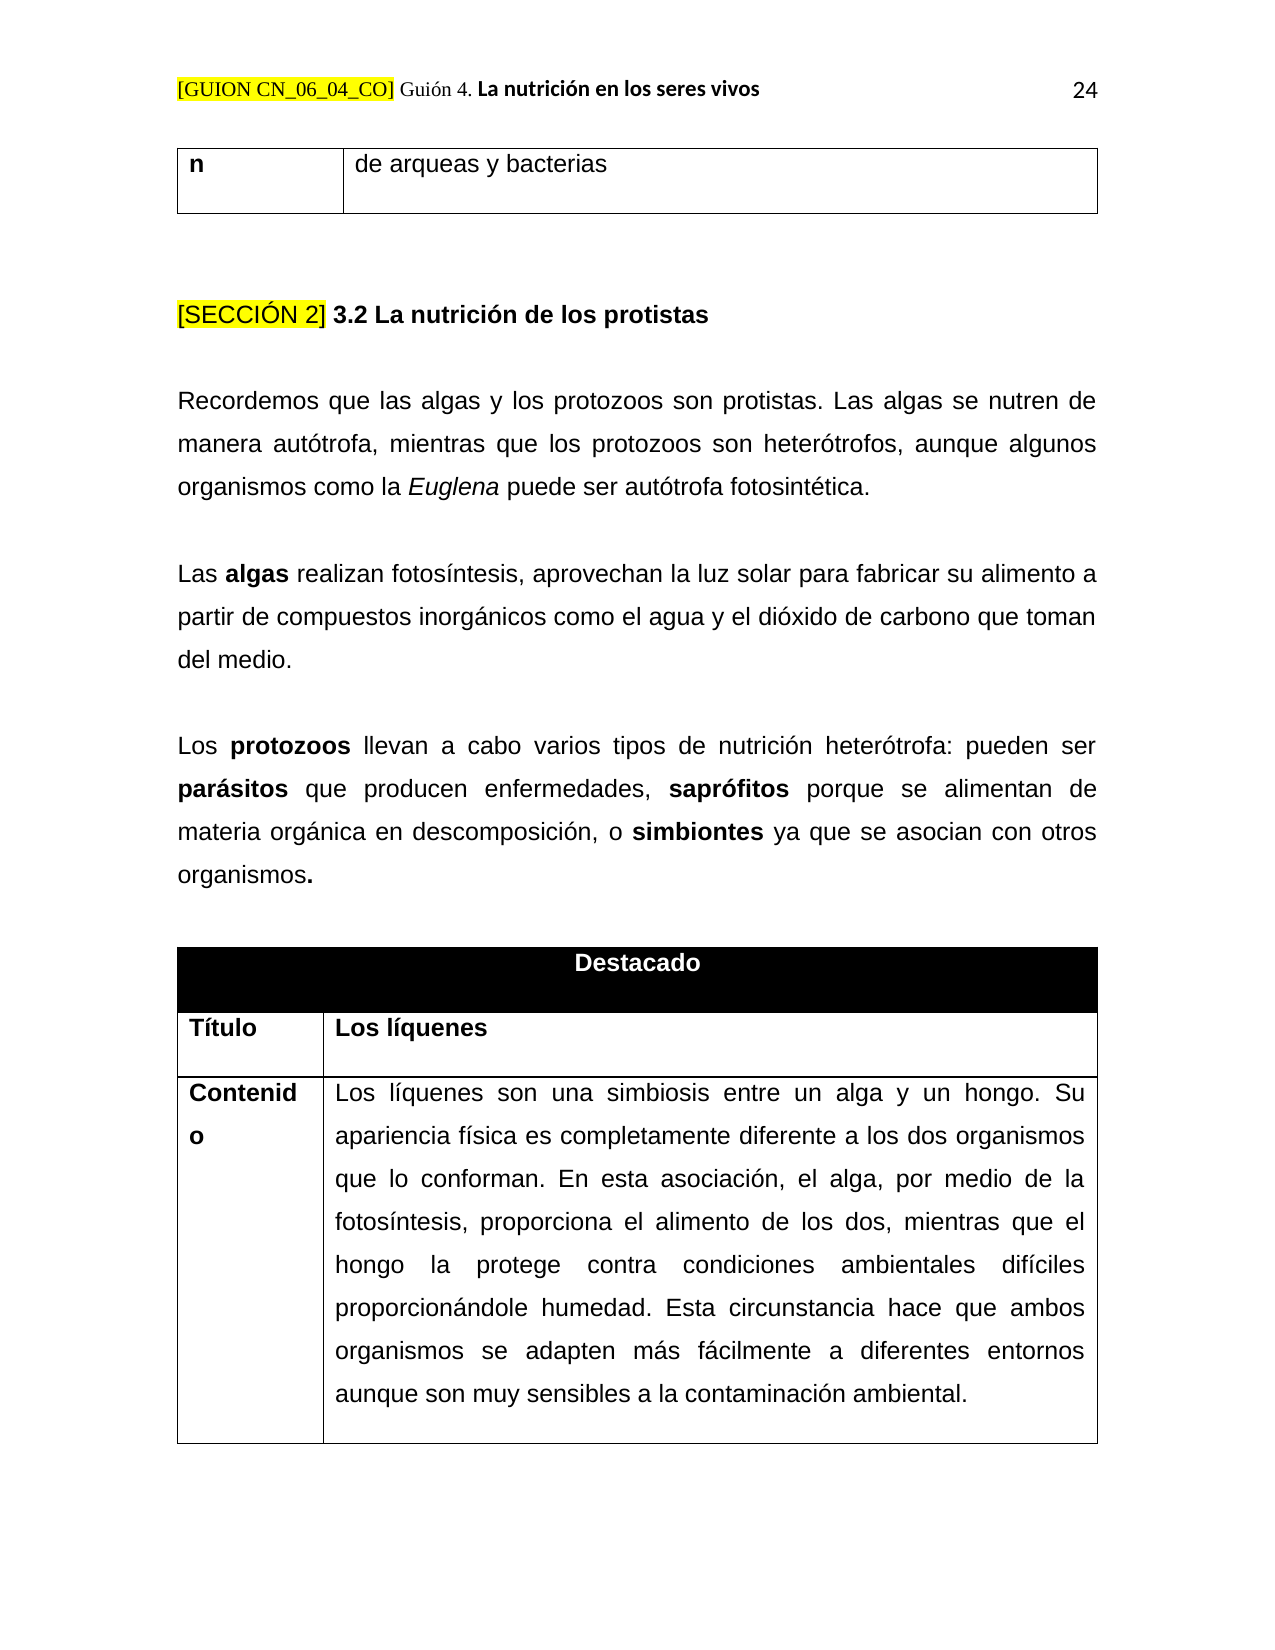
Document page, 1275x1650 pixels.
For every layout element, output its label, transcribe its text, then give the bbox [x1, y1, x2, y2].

table_cell Los líquenes son una simbiosis entre un alga y un hongo. Su apariencia física es completamente diferente a los dos organismos que lo conforman. En esta asociación, el alga, por medio de la fotosíntesis, proporciona el alimento de los dos, mientras que el hongo la protege contra condiciones ambientales difíciles proporcionándole humedad. Esta circunstancia hace que ambos organismos se adapten más fácilmente a diferentes entornos aunque son muy sensibles a la contaminación ambiental. [324, 1078, 1097, 1443]
text Las algas realizan fotosíntesis, aprovechan la luz solar para fabricar su alimento a partir de compuestos inorgánicos como el agua y el dióxido de carbono que toman del medio. [177, 558, 1098, 673]
text Recordemos que las algas y los protozoos son protistas. Las algas se nutren de manera autótrofa, mientras que los protozoos son heterótrofos, aunque algunos organismos como la Euglena puede ser autótrofa fotosintética. [177, 386, 1098, 501]
text [SECCIÓN 2] 3.2 La nutrición de los protistas [326, 300, 1098, 328]
table_cell Contenido [178, 1078, 323, 1443]
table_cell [344, 149, 1097, 212]
table_cell Descripción [178, 149, 343, 212]
text Los protozoos llevan a cabo varios tipos de nutrición heterótrofa: pueden ser parásitos que producen enfermedades, saprófitos porque se alimentan de materia orgánica en descomposición, o simbiontes ya que se asocian con otros organismos. [177, 731, 1098, 889]
table_cell Título [178, 1013, 323, 1076]
table_header Destacado [178, 948, 1097, 1012]
table_cell Los líquenes [324, 1013, 1097, 1076]
